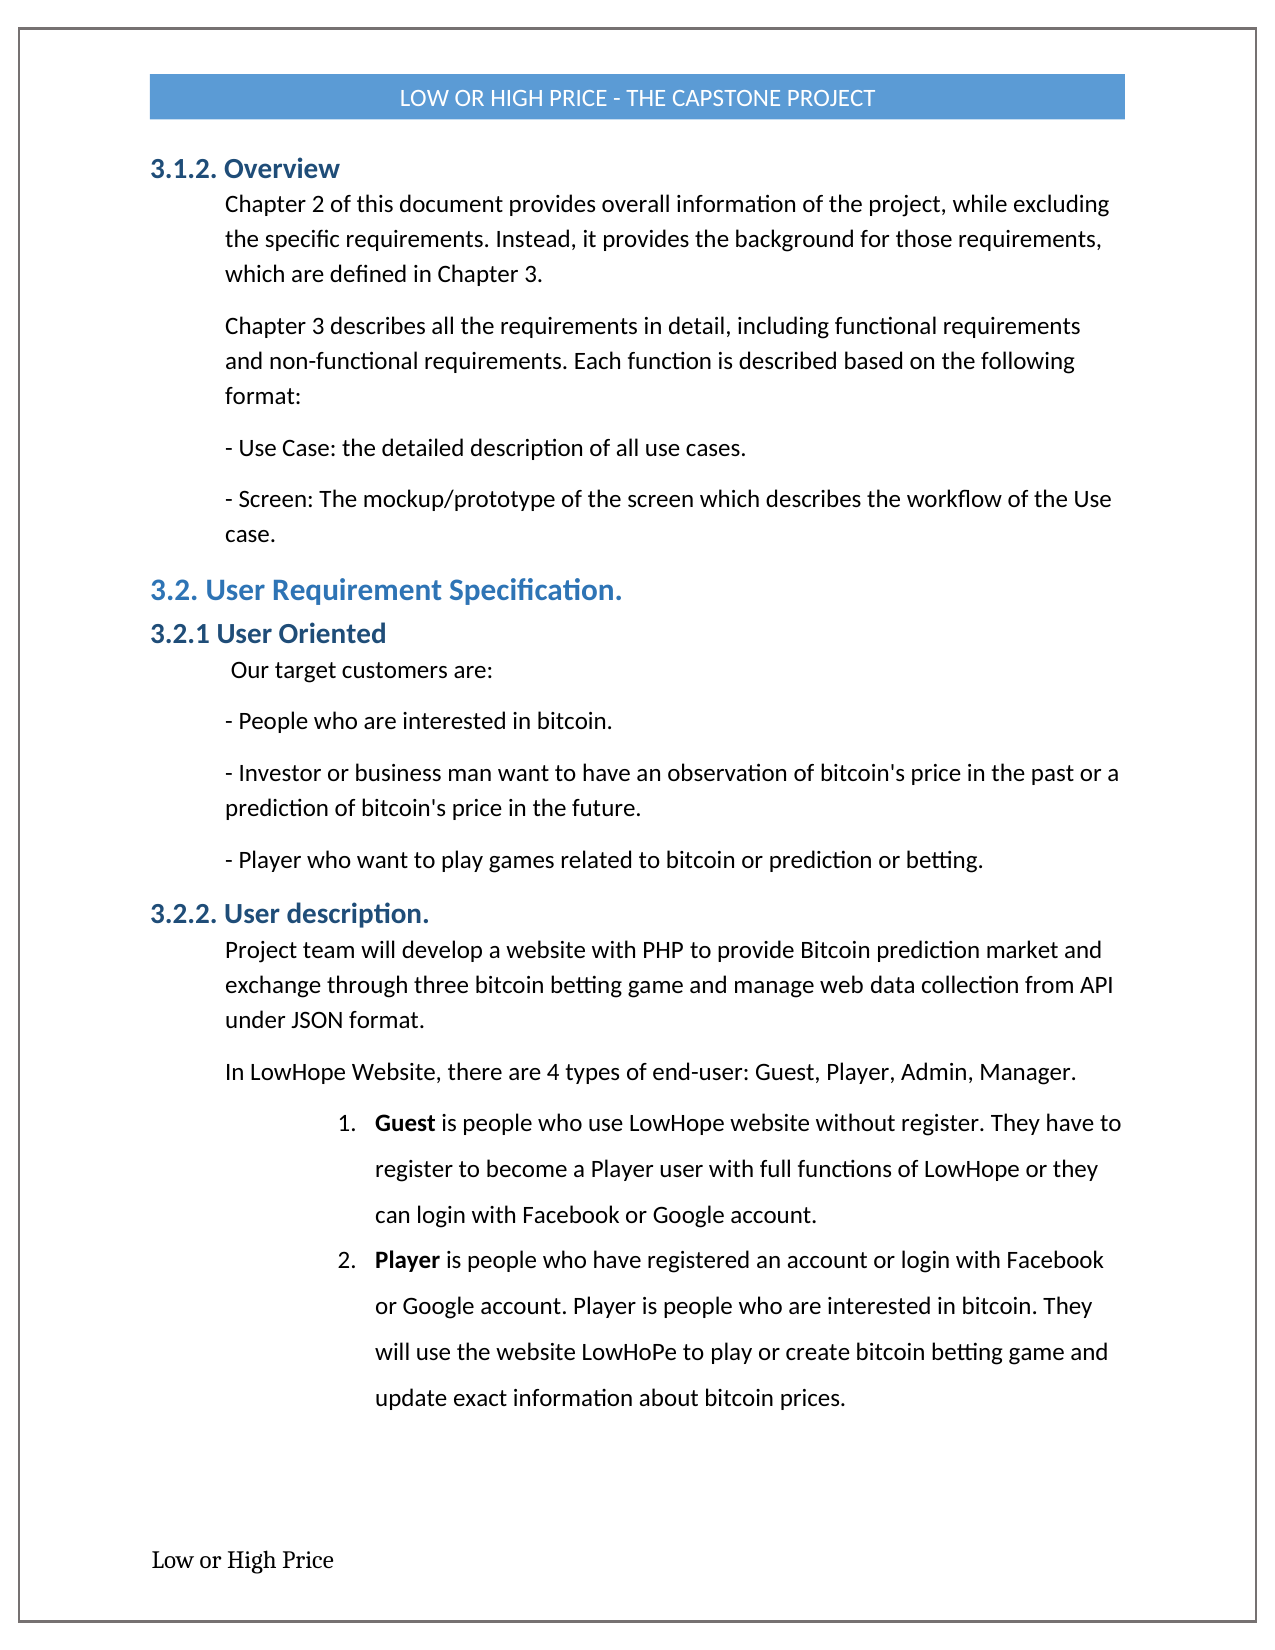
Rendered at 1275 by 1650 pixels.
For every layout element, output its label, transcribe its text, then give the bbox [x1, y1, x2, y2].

text - Screen: The mockup/prototype of the screen which describes the workflow of the Use case. [225, 483, 1125, 549]
list Guest is people who use LowHope website without register. They have to register to become a Player user with full functions of LowHope or they can login with Facebook or Google account. [337, 1107, 1125, 1229]
text Chapter 3 describes all the requirements in detail, including functional requirements and non-functional requirements. Each function is described based on the following format: [225, 310, 1125, 411]
subtitle 3.2.1 User Oriented [150, 615, 1125, 651]
text Our target customers are: [225, 654, 1125, 684]
subtitle 3.1.2. Overview [150, 150, 1125, 186]
text - Use Case: the detailed description of all use cases. [225, 432, 1125, 462]
text Chapter 2 of this document provides overall information of the project, while excluding the specific requirements. Instead, it provides the background for those requirements, which are defined in Chapter 3. [225, 188, 1125, 289]
list Player is people who have registered an account or login with Facebook or Google account. Player is people who are interested in bitcoin. They will use the website LowHoPe to play or create bitcoin betting game and update exact information about bitcoin prices. [337, 1244, 1125, 1412]
subtitle 3.2. User Requirement Specification. [150, 570, 1125, 608]
text - Investor or business man want to have an observation of bitcoin's price in the past or a prediction of bitcoin's price in the future. [225, 757, 1125, 823]
text - Player who want to play games related to bitcoin or prediction or betting. [225, 844, 1125, 874]
text Project team will develop a website with PHP to provide Bitcoin prediction market and exchange through three bitcoin betting game and manage web data collection from API under JSON format. [225, 934, 1125, 1034]
text - People who are interested in bitcoin. [225, 706, 1125, 736]
text In LowHope Website, there are 4 types of end-user: Guest, Player, Admin, Manager. [225, 1056, 1125, 1086]
subtitle 3.2.2. User description. [150, 896, 1125, 931]
